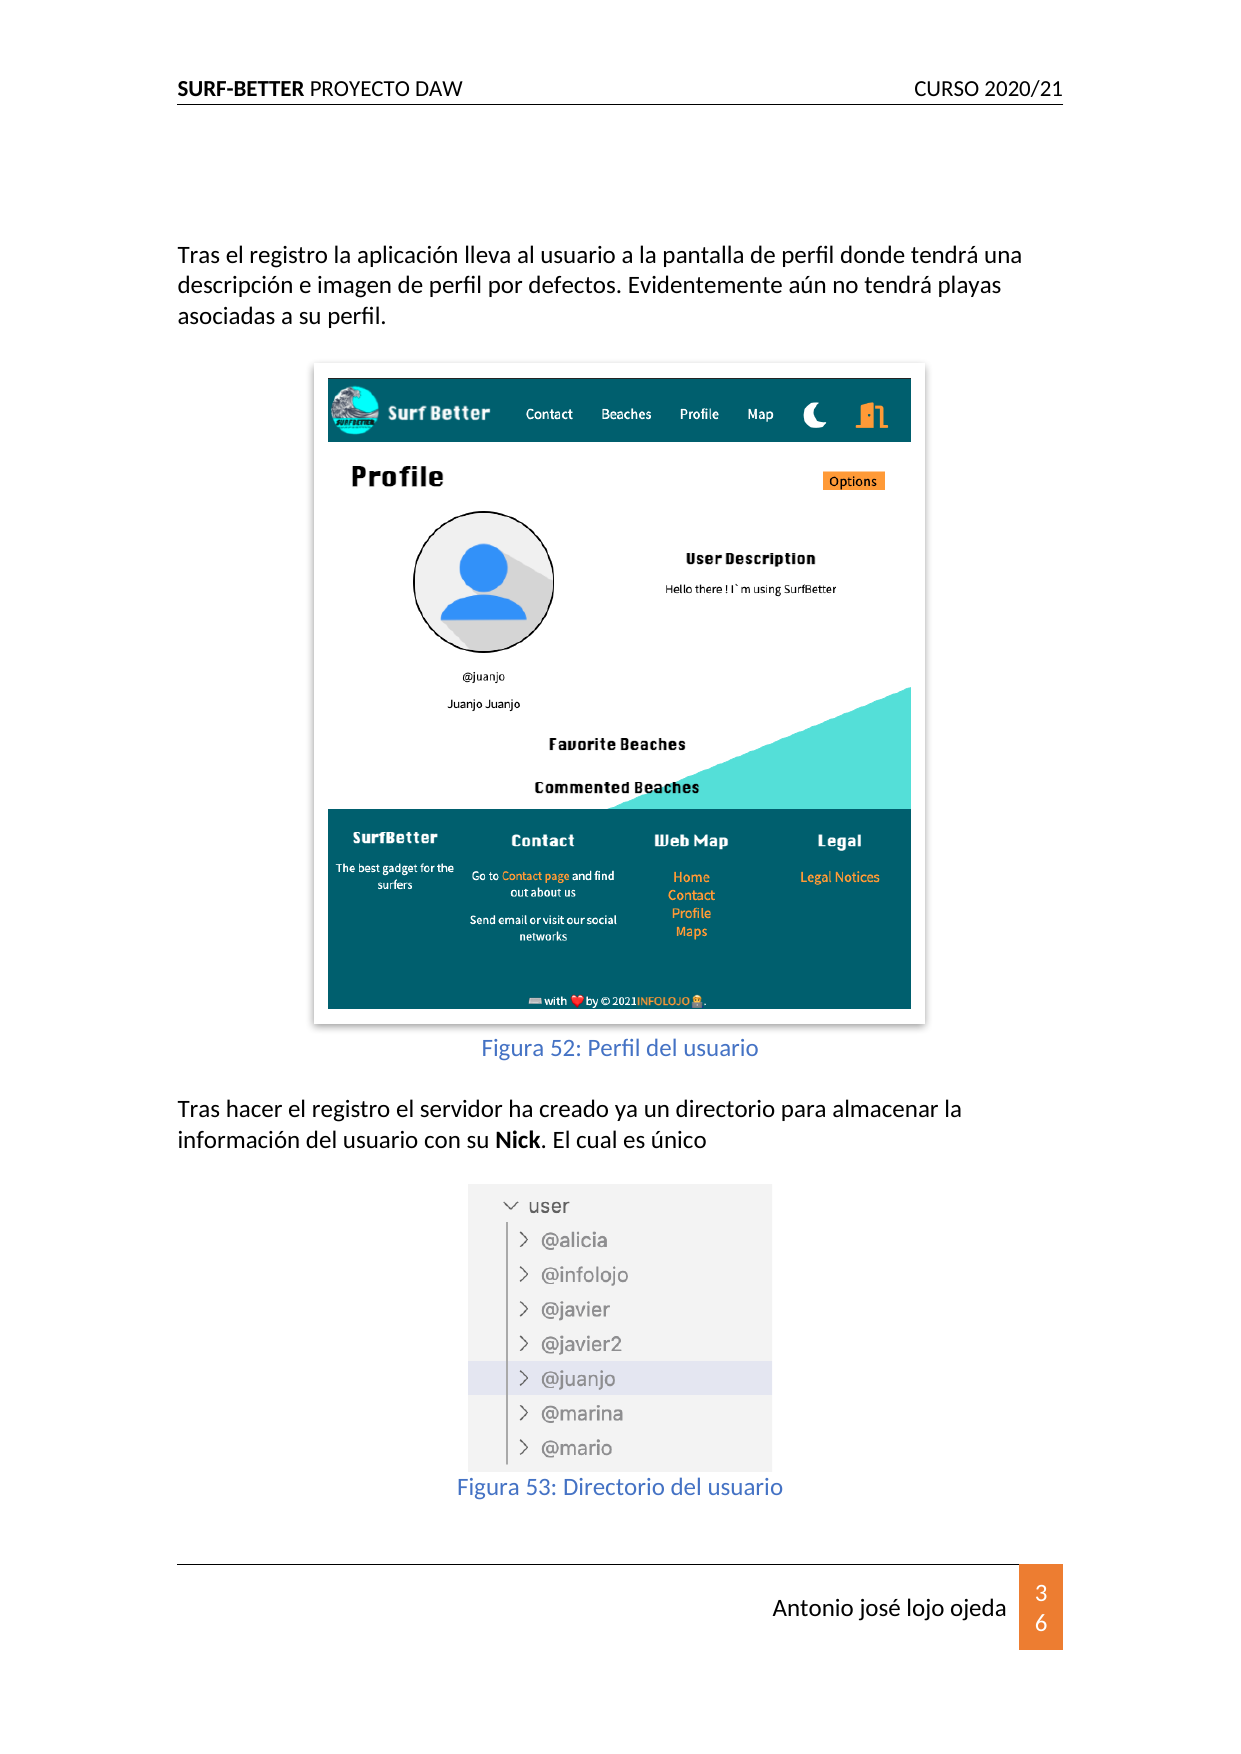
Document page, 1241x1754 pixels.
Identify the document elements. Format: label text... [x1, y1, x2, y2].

text Figura 53: Directorio del usuario [177, 1471, 1063, 1502]
text Tras el registro la aplicación lleva al usuario a la pantalla de perfil donde tendrá una descripción e imagen de perfil por defectos. Evidentemente aún no tendrá playas asociadas a su perfil. [177, 239, 1063, 331]
picture [328, 378, 911, 1009]
text Figura 52: Perfil del usuario [177, 1032, 1063, 1063]
text Tras hacer el registro el servidor ha creado ya un directorio para almacenar la información del usuario con su Nick. El cual es único [177, 1093, 1063, 1154]
picture [468, 1184, 773, 1472]
